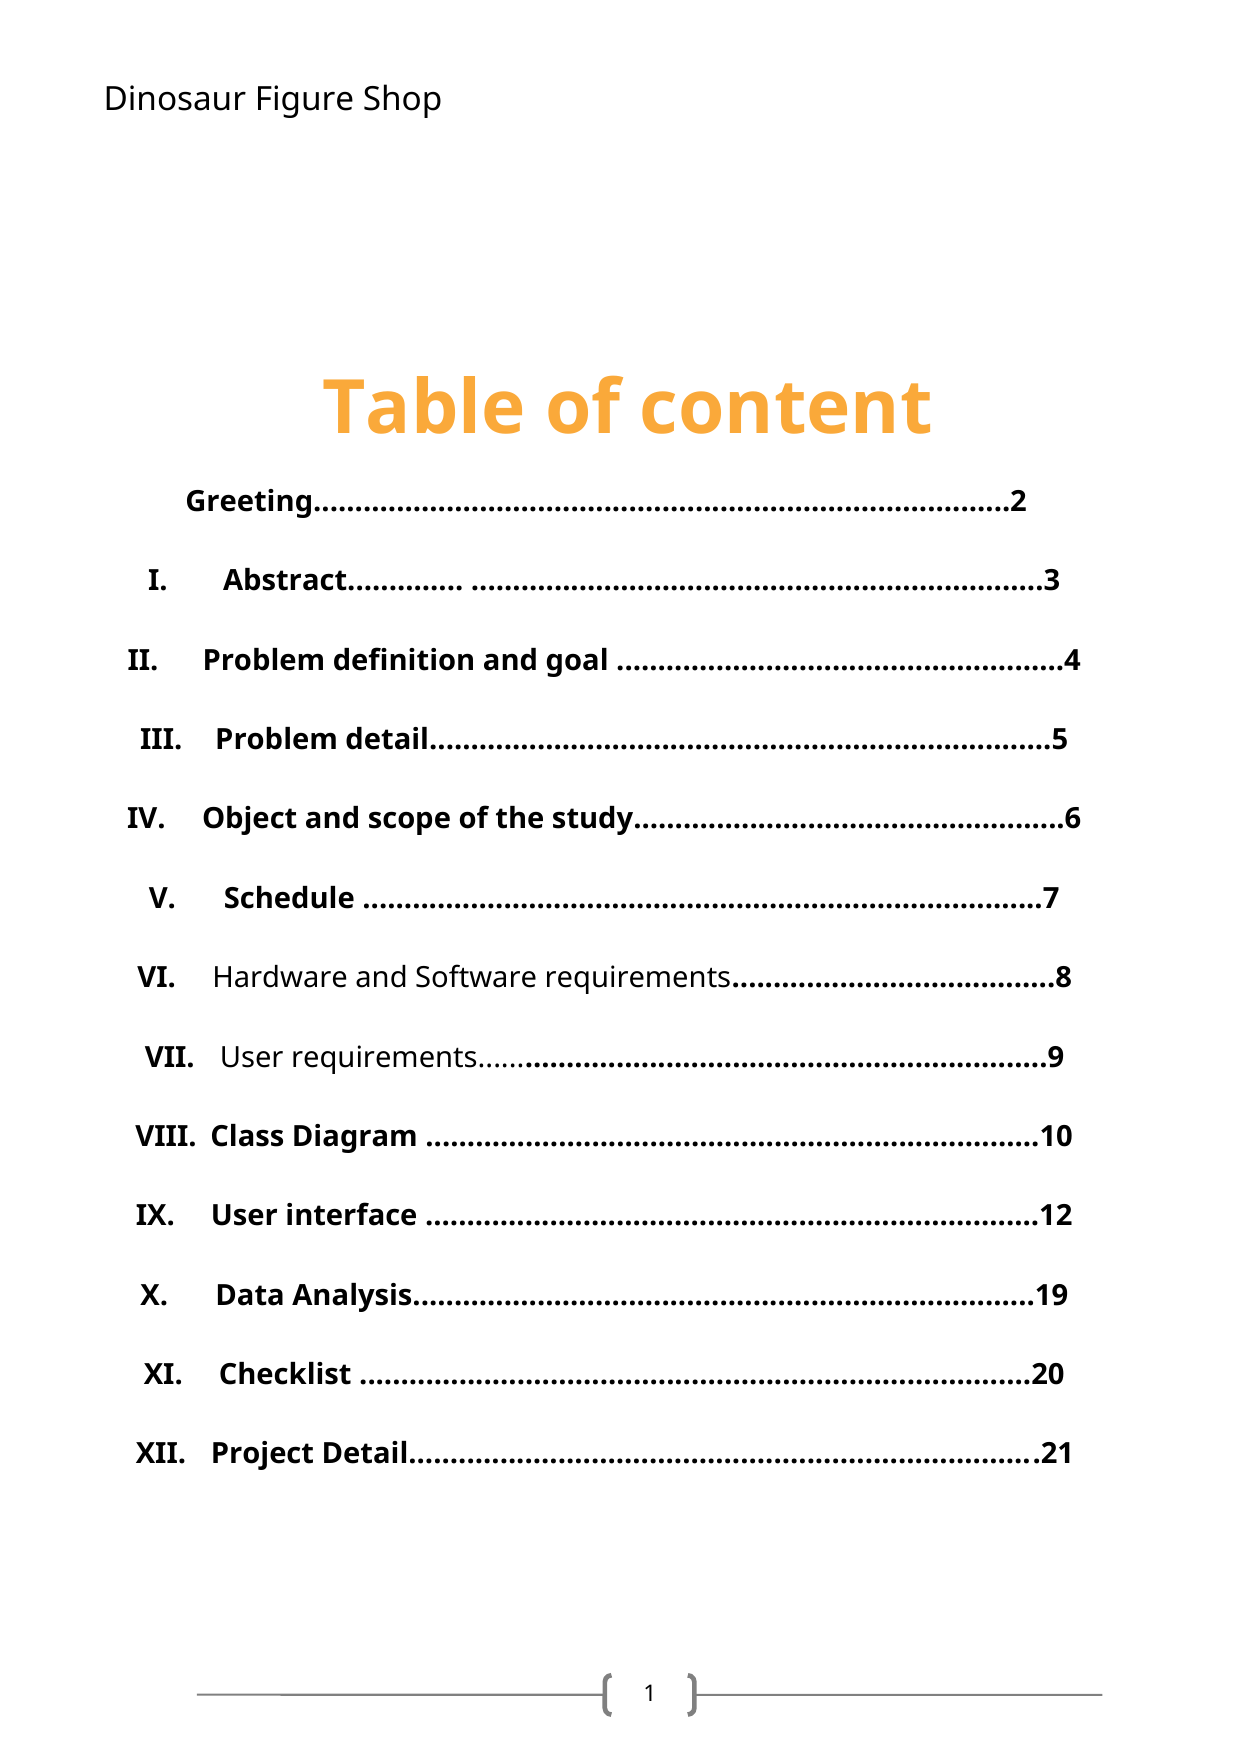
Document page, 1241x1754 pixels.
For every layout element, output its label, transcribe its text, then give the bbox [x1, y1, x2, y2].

list Project Detail............................................................................21 [87, 1433, 1122, 1472]
list Problem detail...........................................................................5 [87, 718, 1122, 758]
list Checklist .................................................................................20 [87, 1353, 1122, 1393]
list Object and scope of the study....................................................6 [87, 798, 1122, 837]
text Table of content [133, 353, 1122, 456]
list Hardware and Software requirements.......................................8 [87, 957, 1122, 996]
list User interface ..........................................................................12 [87, 1195, 1122, 1234]
list User requirements.....................................................................9 [87, 1036, 1122, 1076]
list Problem definition and goal ......................................................4 [87, 639, 1122, 679]
list Schedule ..................................................................................7 [87, 877, 1122, 917]
list Greeting....................................................................................2 [162, 480, 1122, 520]
list Class Diagram ..........................................................................10 [87, 1115, 1122, 1155]
list Abstract.............. .....................................................................3 [87, 560, 1122, 599]
list Data Analysis...........................................................................19 [87, 1274, 1122, 1314]
